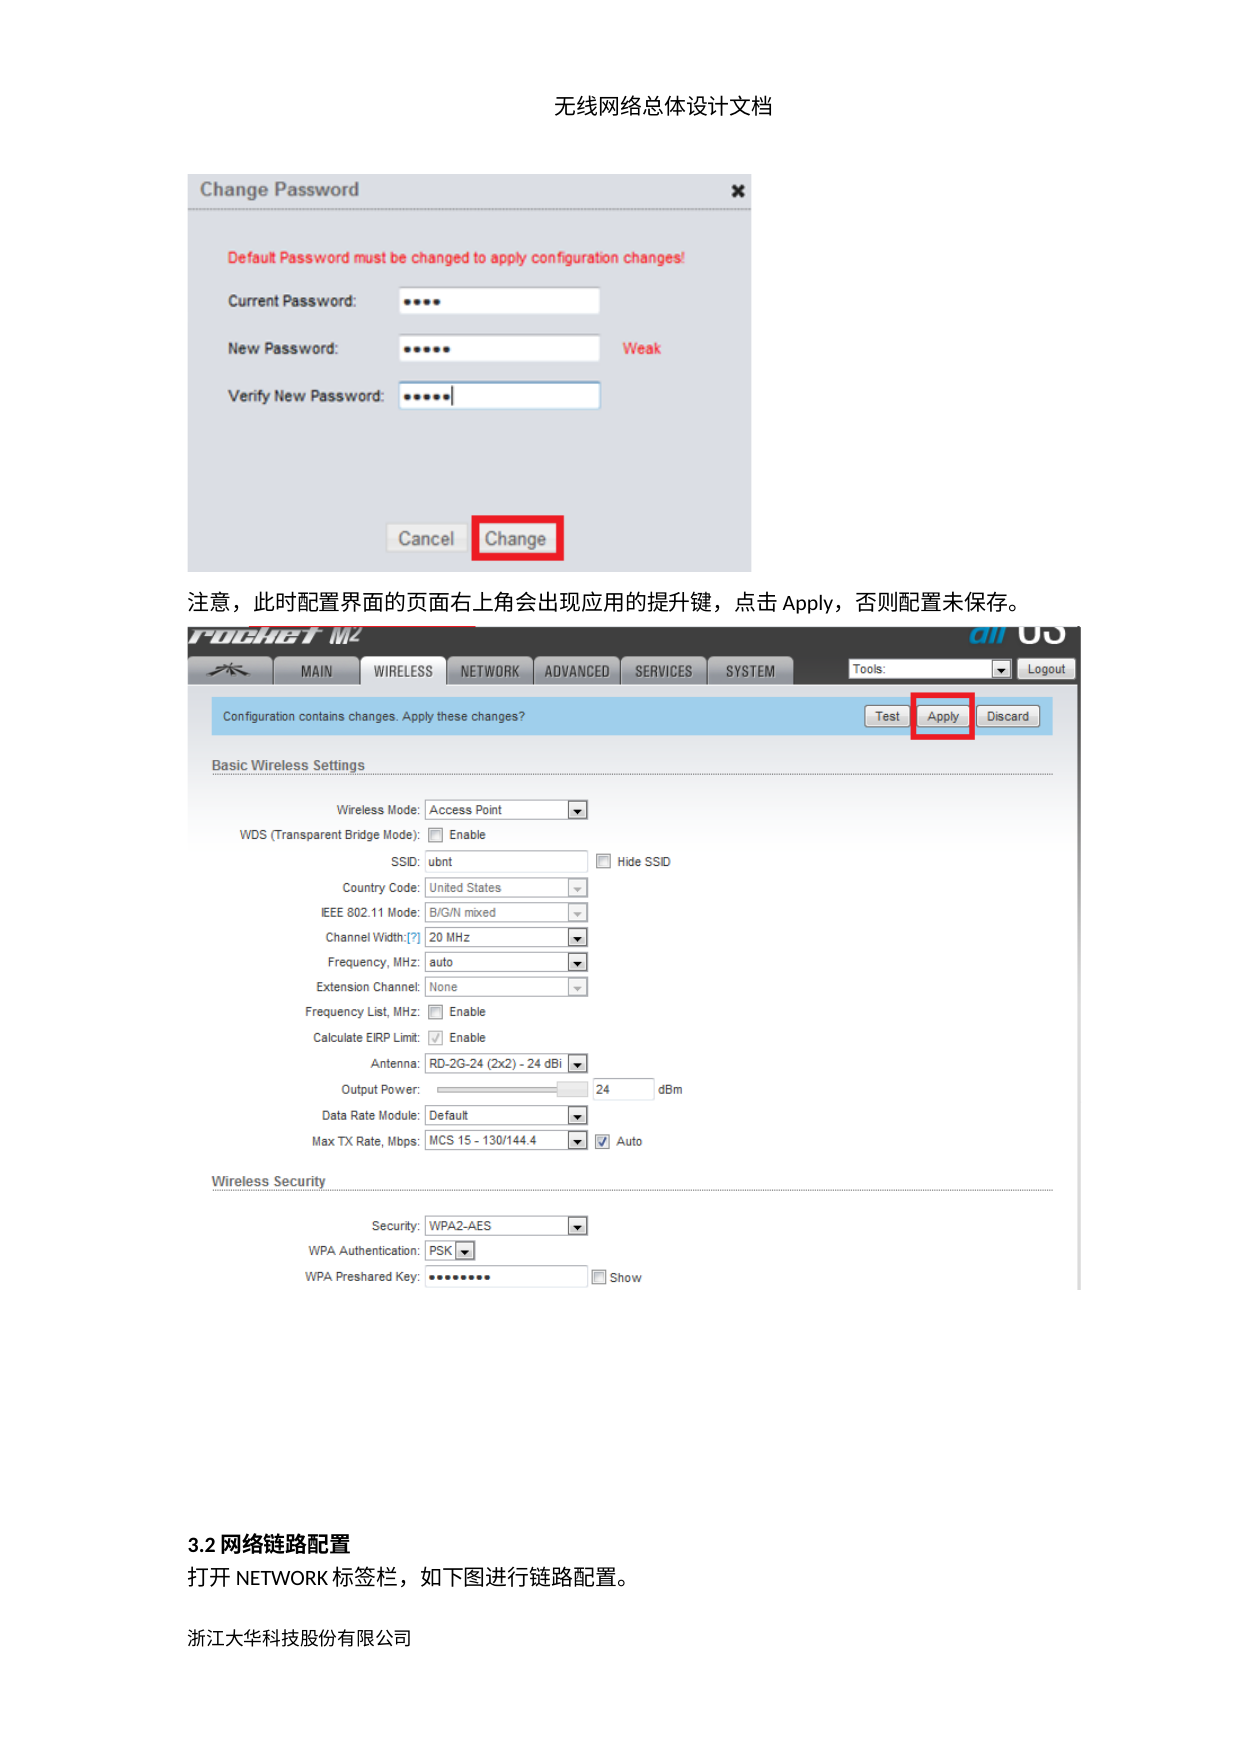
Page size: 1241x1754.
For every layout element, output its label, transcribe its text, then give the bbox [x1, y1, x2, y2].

picture [187, 626, 1082, 1290]
text 注意，此时配置界面的页面右上角会出现应用的提升键，点击Apply，否则配置未保存。 [187, 584, 1053, 617]
text 3.2网络链路配置 [187, 1527, 1053, 1559]
text 打开NETWORK标签栏，如下图进行链路配置。 [187, 1559, 1053, 1592]
picture [187, 174, 752, 572]
